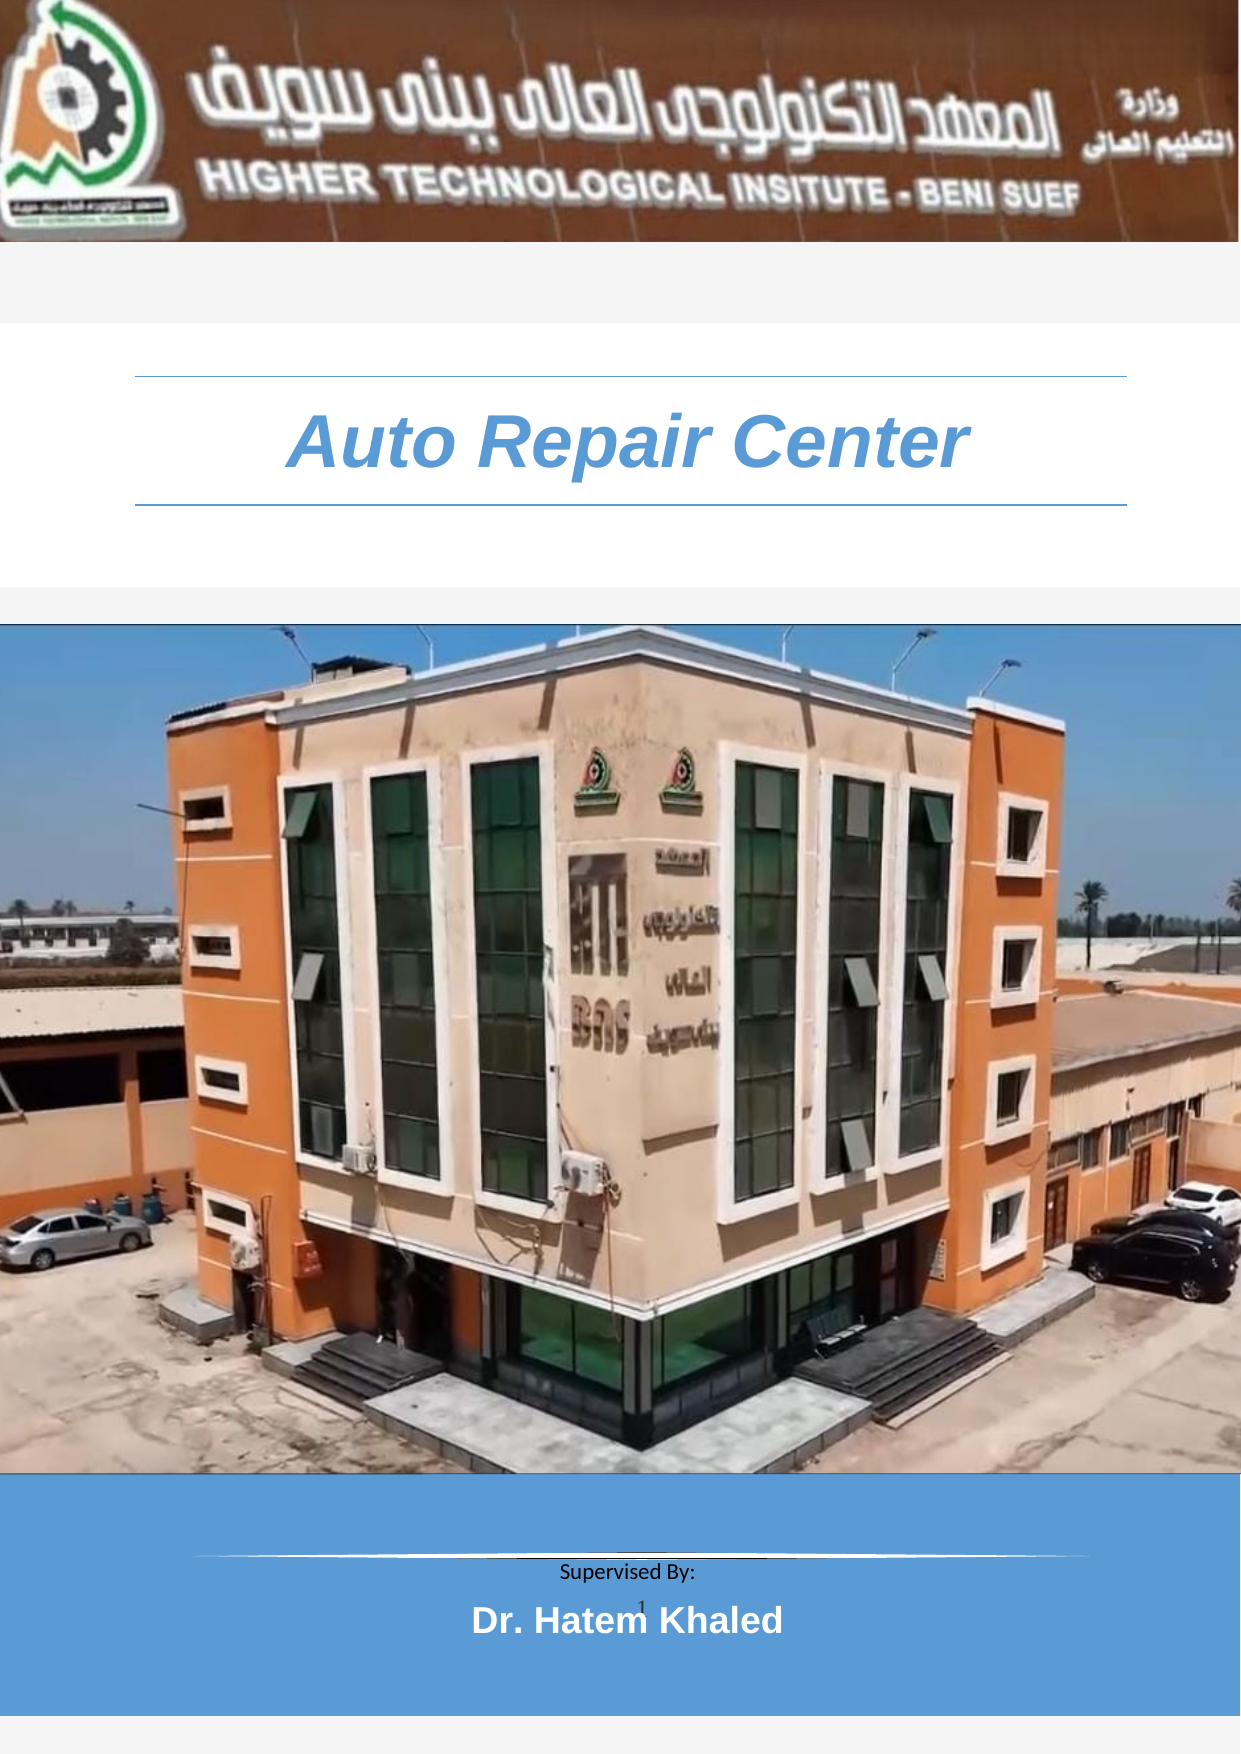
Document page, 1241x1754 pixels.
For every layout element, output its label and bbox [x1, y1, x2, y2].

picture [0, 624, 1241, 1475]
picture [0, 0, 1239, 242]
